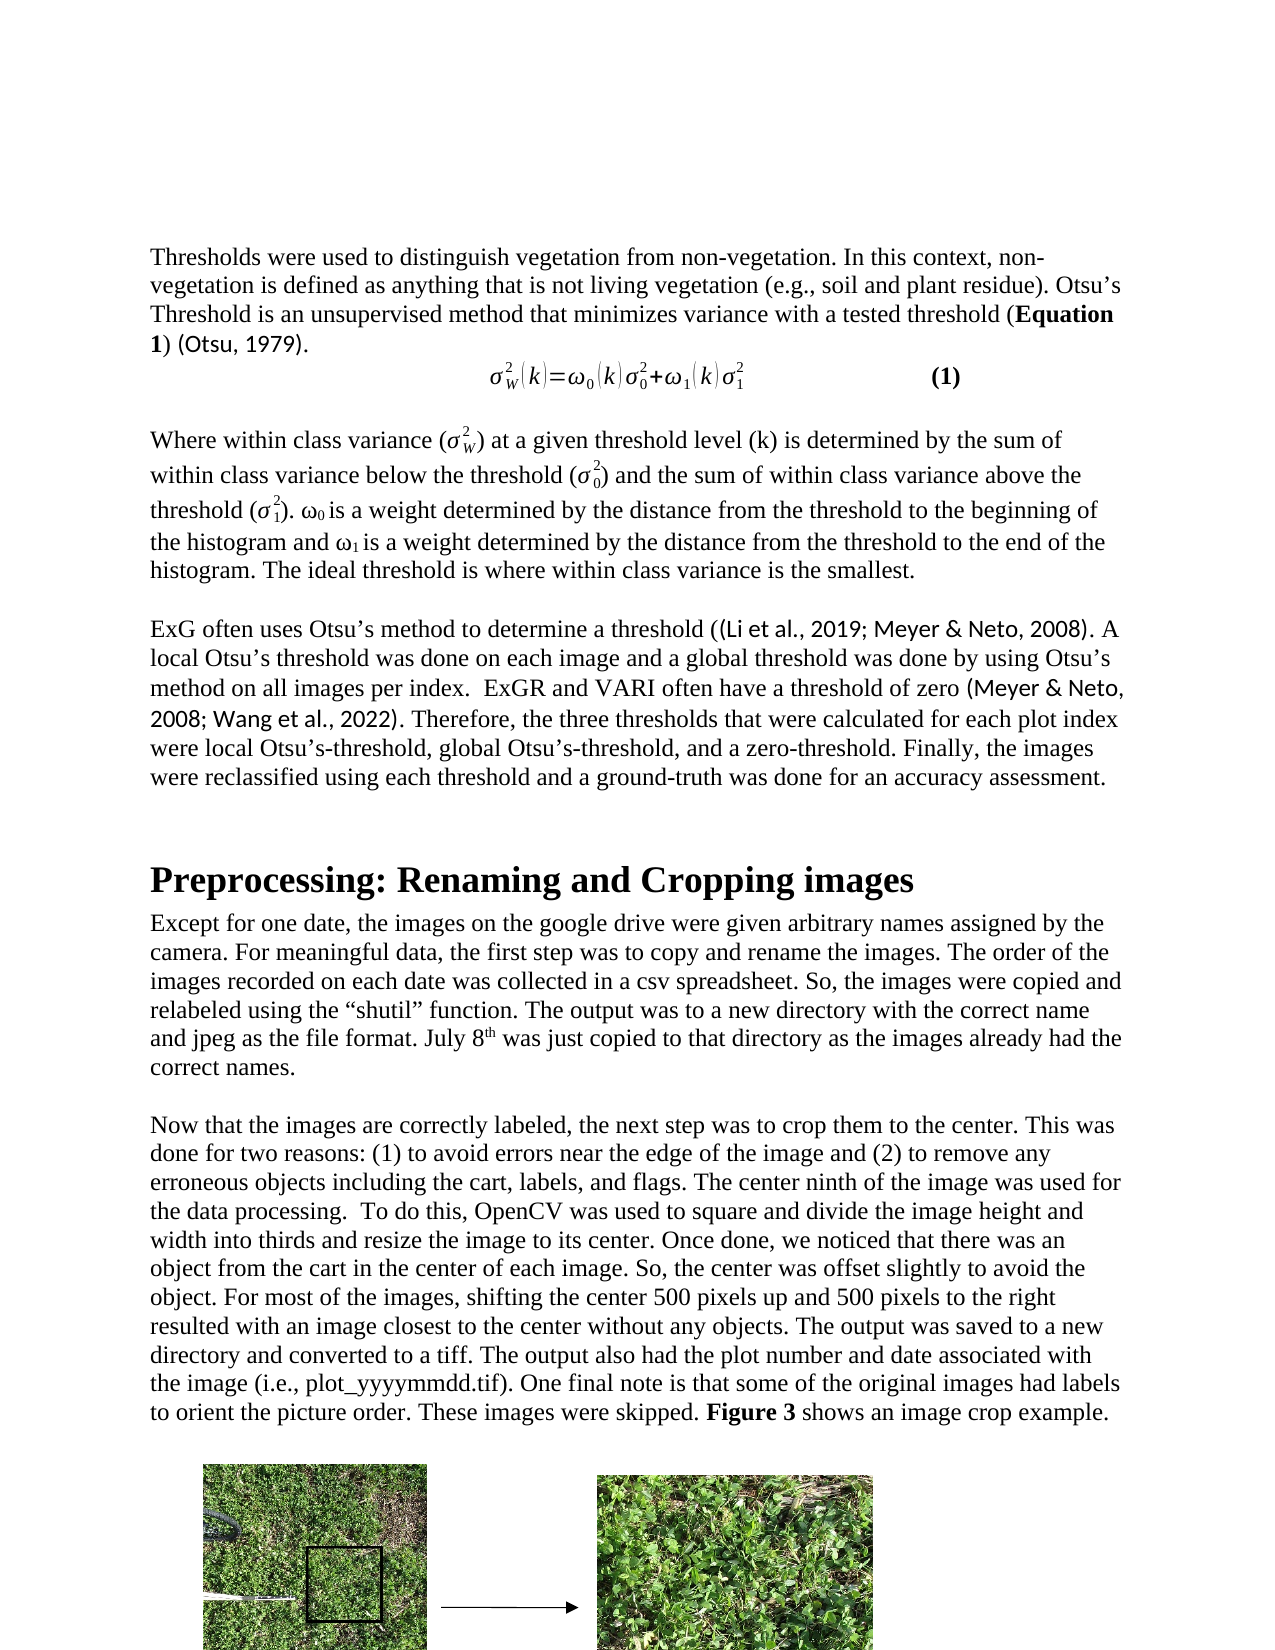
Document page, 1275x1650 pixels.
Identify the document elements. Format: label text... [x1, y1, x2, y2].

text Thresholds were used to distinguish vegetation from non-vegetation. In this context, non-vegetation is defined as anything that is not living vegetation (e.g., soil and plant residue). Otsu’s Threshold is an unsupervised method that minimizes variance with a tested threshold (Equation 1) . [150, 242, 1125, 358]
text (1) [150, 358, 1125, 393]
subtitle Preprocessing: Renaming and Cropping images [150, 857, 1125, 900]
text Now that the images are correctly labeled, the next step was to crop them to the center. This was done for two reasons: (1) to avoid errors near the edge of the image and (2) to remove any erroneous objects including the cart, labels, and flags. The center ninth of the image was used for the data processing. To do this, OpenCV was used to square and divide the image height and width into thirds and resize the image to its center. Once done, we noticed that there was an object from the cart in the center of each image. So, the center was offset slightly to avoid the object. For most of the images, shifting the center 500 pixels up and 500 pixels to the right resulted with an image closest to the center without any objects. The output was saved to a new directory and converted to a tiff. The output also had the plot number and date associated with the image (i.e., plot_yyyymmdd.tif). One final note is that some of the original images had labels to orient the picture order. These images were skipped. Figure 3 shows an image crop example. [150, 1110, 1125, 1426]
picture [597, 1475, 873, 1650]
text Except for one date, the images on the google drive were given arbitrary names assigned by the camera. For meaningful data, the first step was to copy and rename the images. The order of the images recorded on each date was collected in a csv spreadsheet. So, the images were copied and relabeled using the “shutil” function. The output was to a new directory with the correct name and jpeg as the file format. July 8th was just copied to that directory as the images already had the correct names. [150, 908, 1125, 1081]
text ExG often uses Otsu’s method to determine a threshold (. A local Otsu’s threshold was done on each image and a global threshold was done by using Otsu’s method on all images per index. ExGR and VARI often have a threshold of zero . Therefore, the three thresholds that were calculated for each plot index were local Otsu’s-threshold, global Otsu’s-threshold, and a zero-threshold. Finally, the images were reclassified using each threshold and a ground-truth was done for an accuracy assessment. [150, 613, 1125, 791]
picture [203, 1464, 427, 1650]
text Where within class variance () at a given threshold level (k) is determined by the sum of within class variance below the threshold () and the sum of within class variance above the threshold (). ω0 is a weight determined by the distance from the threshold to the beginning of the histogram and ω1 is a weight determined by the distance from the threshold to the end of the histogram. The ideal threshold is where within class variance is the smallest. [150, 422, 1125, 584]
